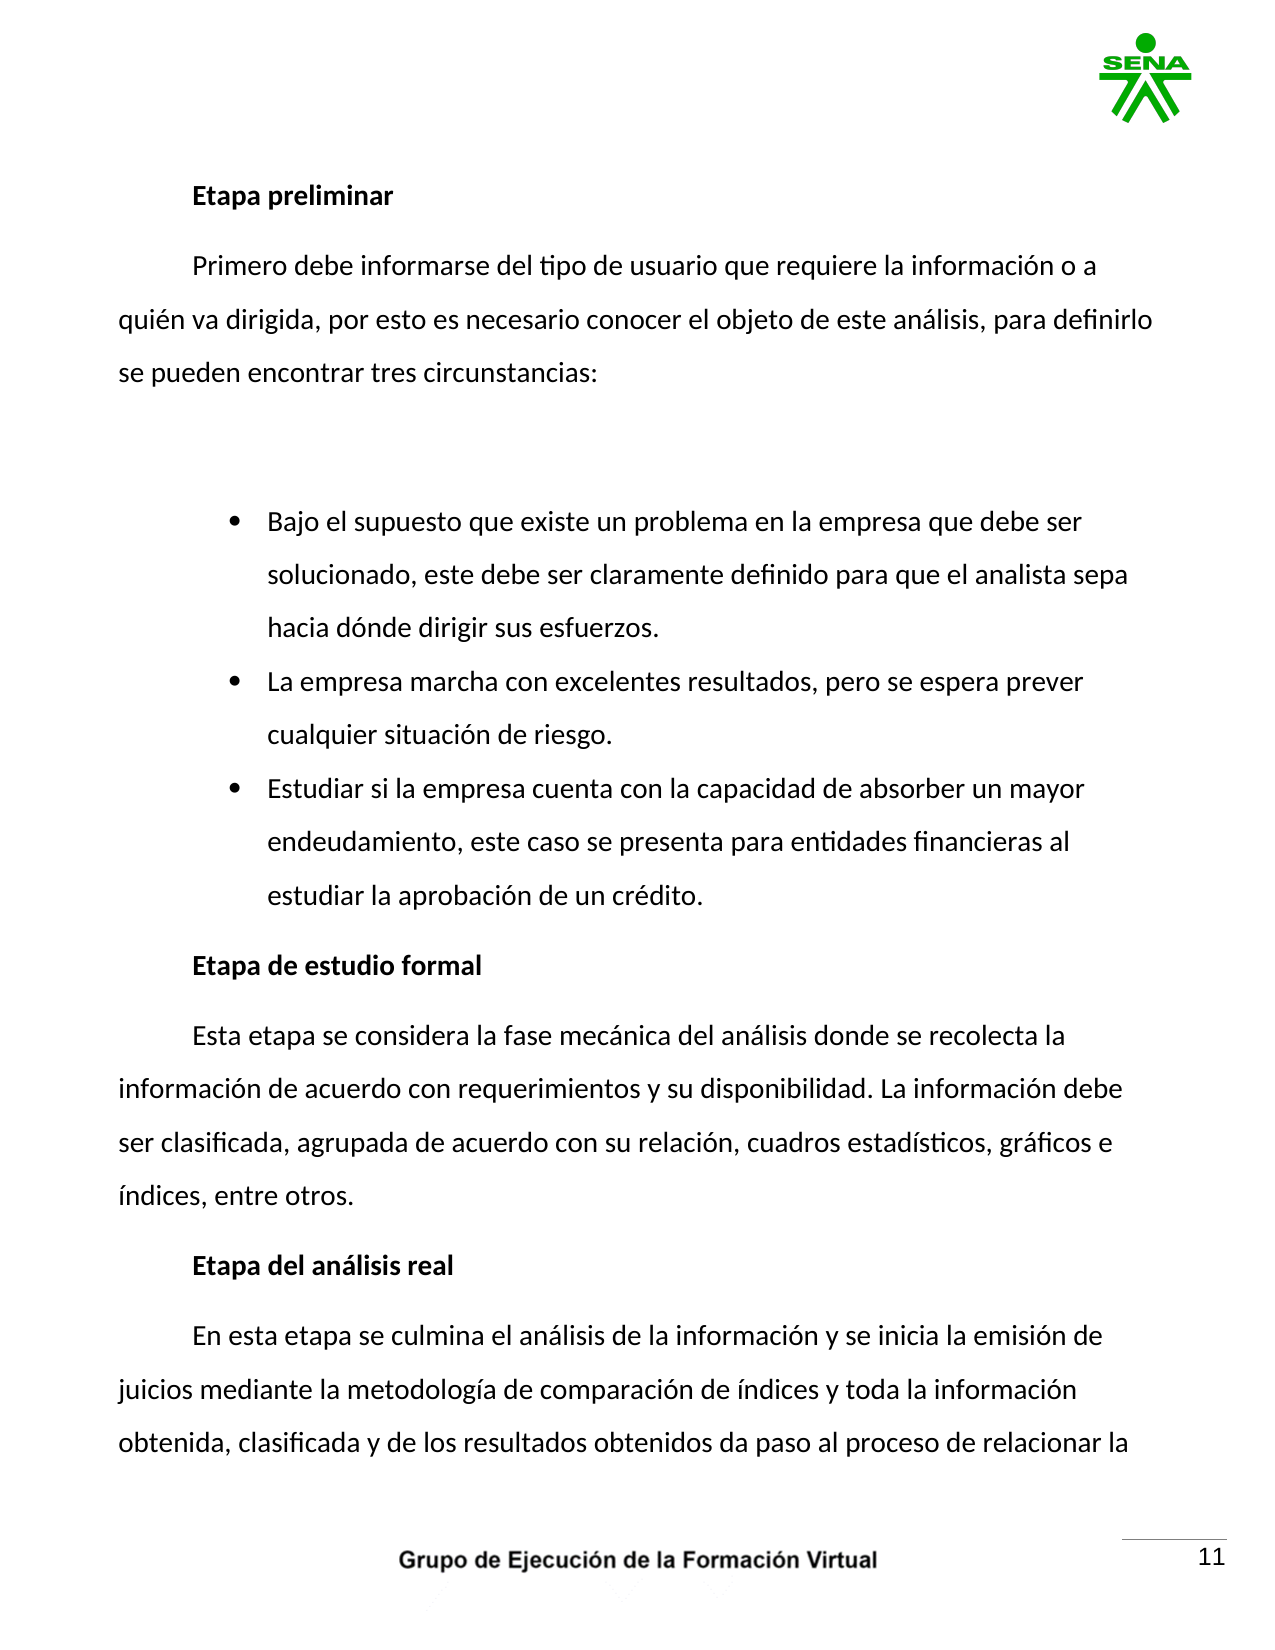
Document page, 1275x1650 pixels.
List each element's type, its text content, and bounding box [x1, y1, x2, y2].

text Primero debe informarse del tipo de usuario que requiere la información o a quién va dirigida, por esto es necesario conocer el objeto de este análisis, para definirlo se pueden encontrar tres circunstancias: [118, 247, 1157, 390]
text Etapa del análisis real [118, 1247, 1157, 1283]
picture [1099, 33, 1192, 123]
picture [0, 1500, 1275, 1611]
list La empresa marcha con excelentes resultados, pero se espera prever cualquier situación de riesgo. [229, 663, 1157, 752]
text Etapa preliminar [118, 177, 1157, 213]
list Bajo el supuesto que existe un problema en la empresa que debe ser solucionado, este debe ser claramente definido para que el analista sepa hacia dónde dirigir sus esfuerzos. [229, 503, 1157, 645]
list Estudiar si la empresa cuenta con la capacidad de absorber un mayor endeudamiento, este caso se presenta para entidades financieras al estudiar la aprobación de un crédito. [229, 770, 1157, 912]
text Esta etapa se considera la fase mecánica del análisis donde se recolecta la información de acuerdo con requerimientos y su disponibilidad. La información debe ser clasificada, agrupada de acuerdo con su relación, cuadros estadísticos, gráficos e índices, entre otros. [118, 1017, 1157, 1213]
text Etapa de estudio formal [118, 947, 1157, 982]
